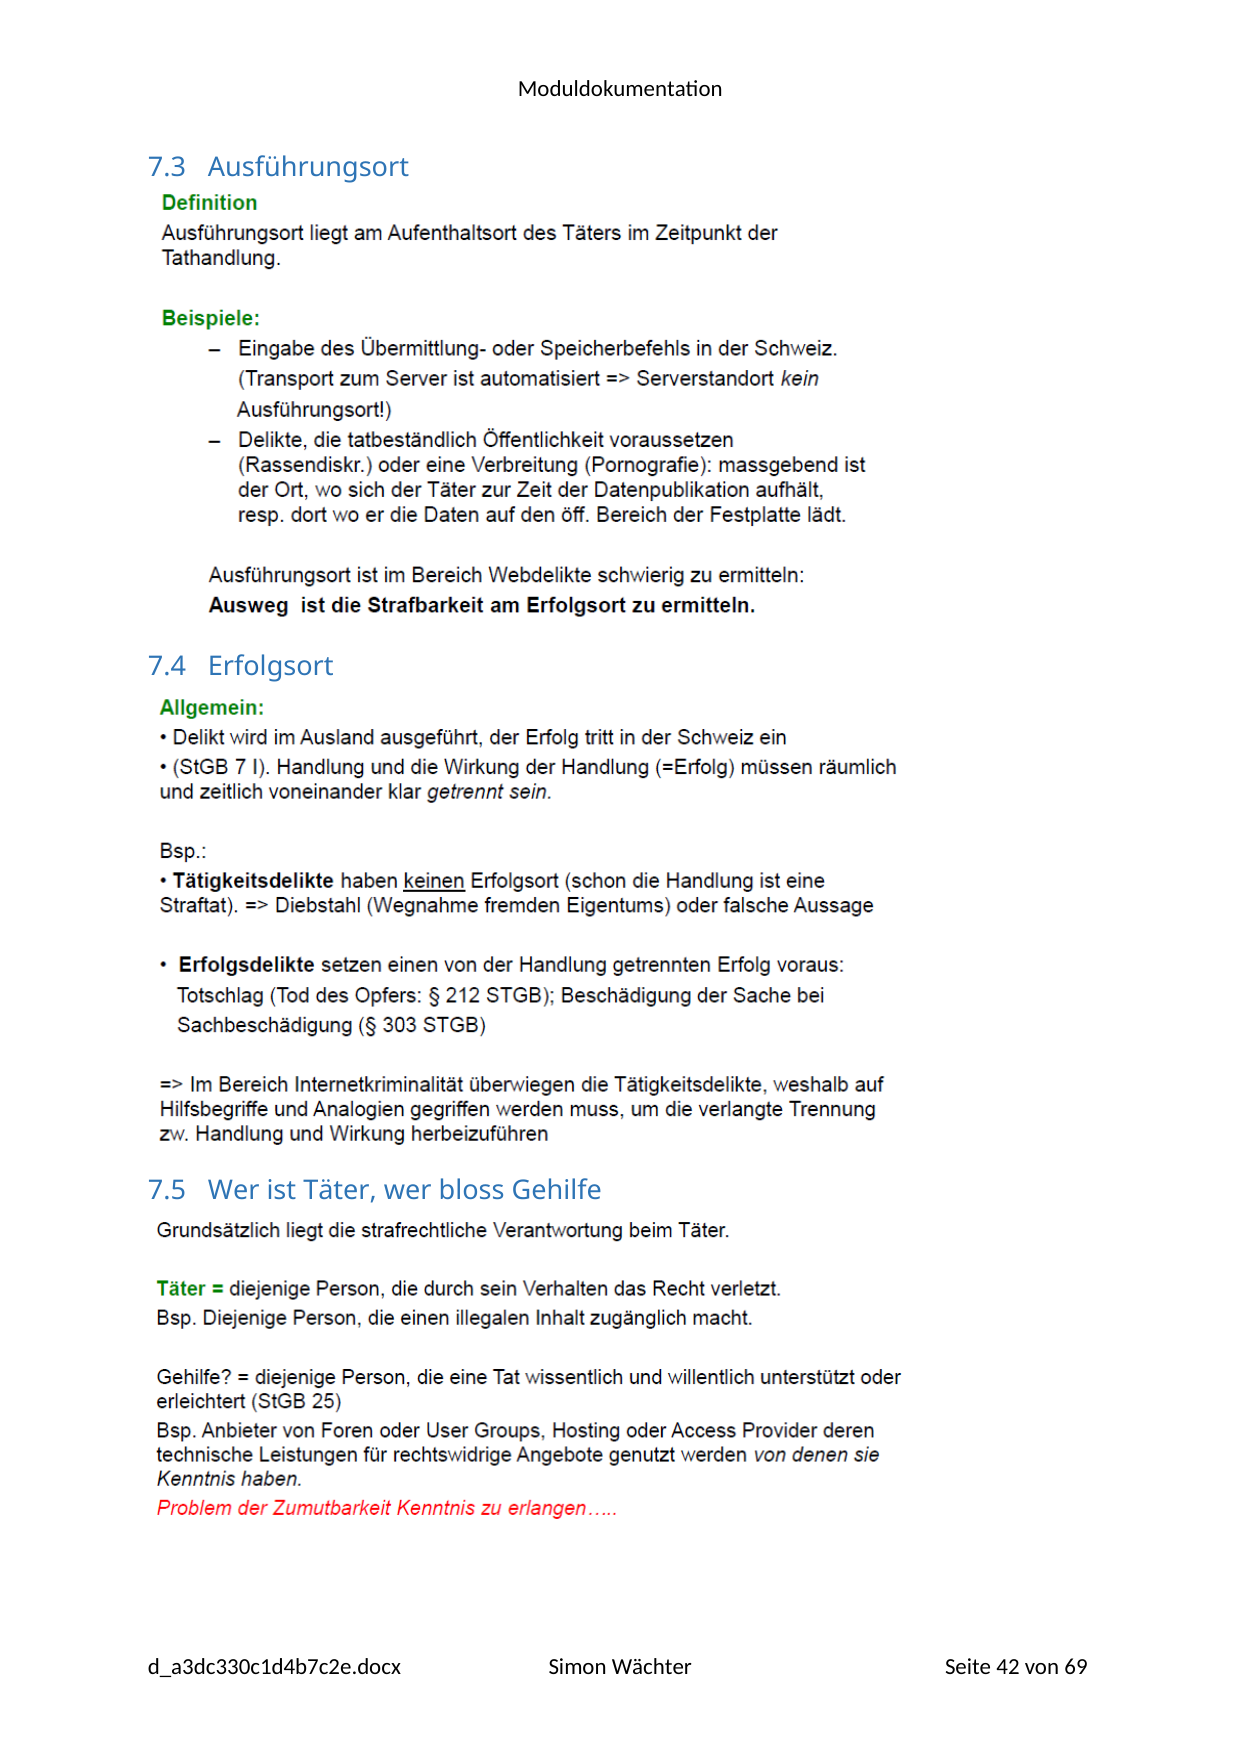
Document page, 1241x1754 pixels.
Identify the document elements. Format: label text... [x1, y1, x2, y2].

picture [147, 1210, 915, 1530]
subtitle Wer ist Täter, wer bloss Gehilfe [148, 1170, 1093, 1207]
subtitle Ausführungsort [148, 148, 1093, 184]
picture [147, 187, 881, 628]
picture [147, 686, 910, 1152]
subtitle Erfolgsort [148, 646, 1093, 683]
